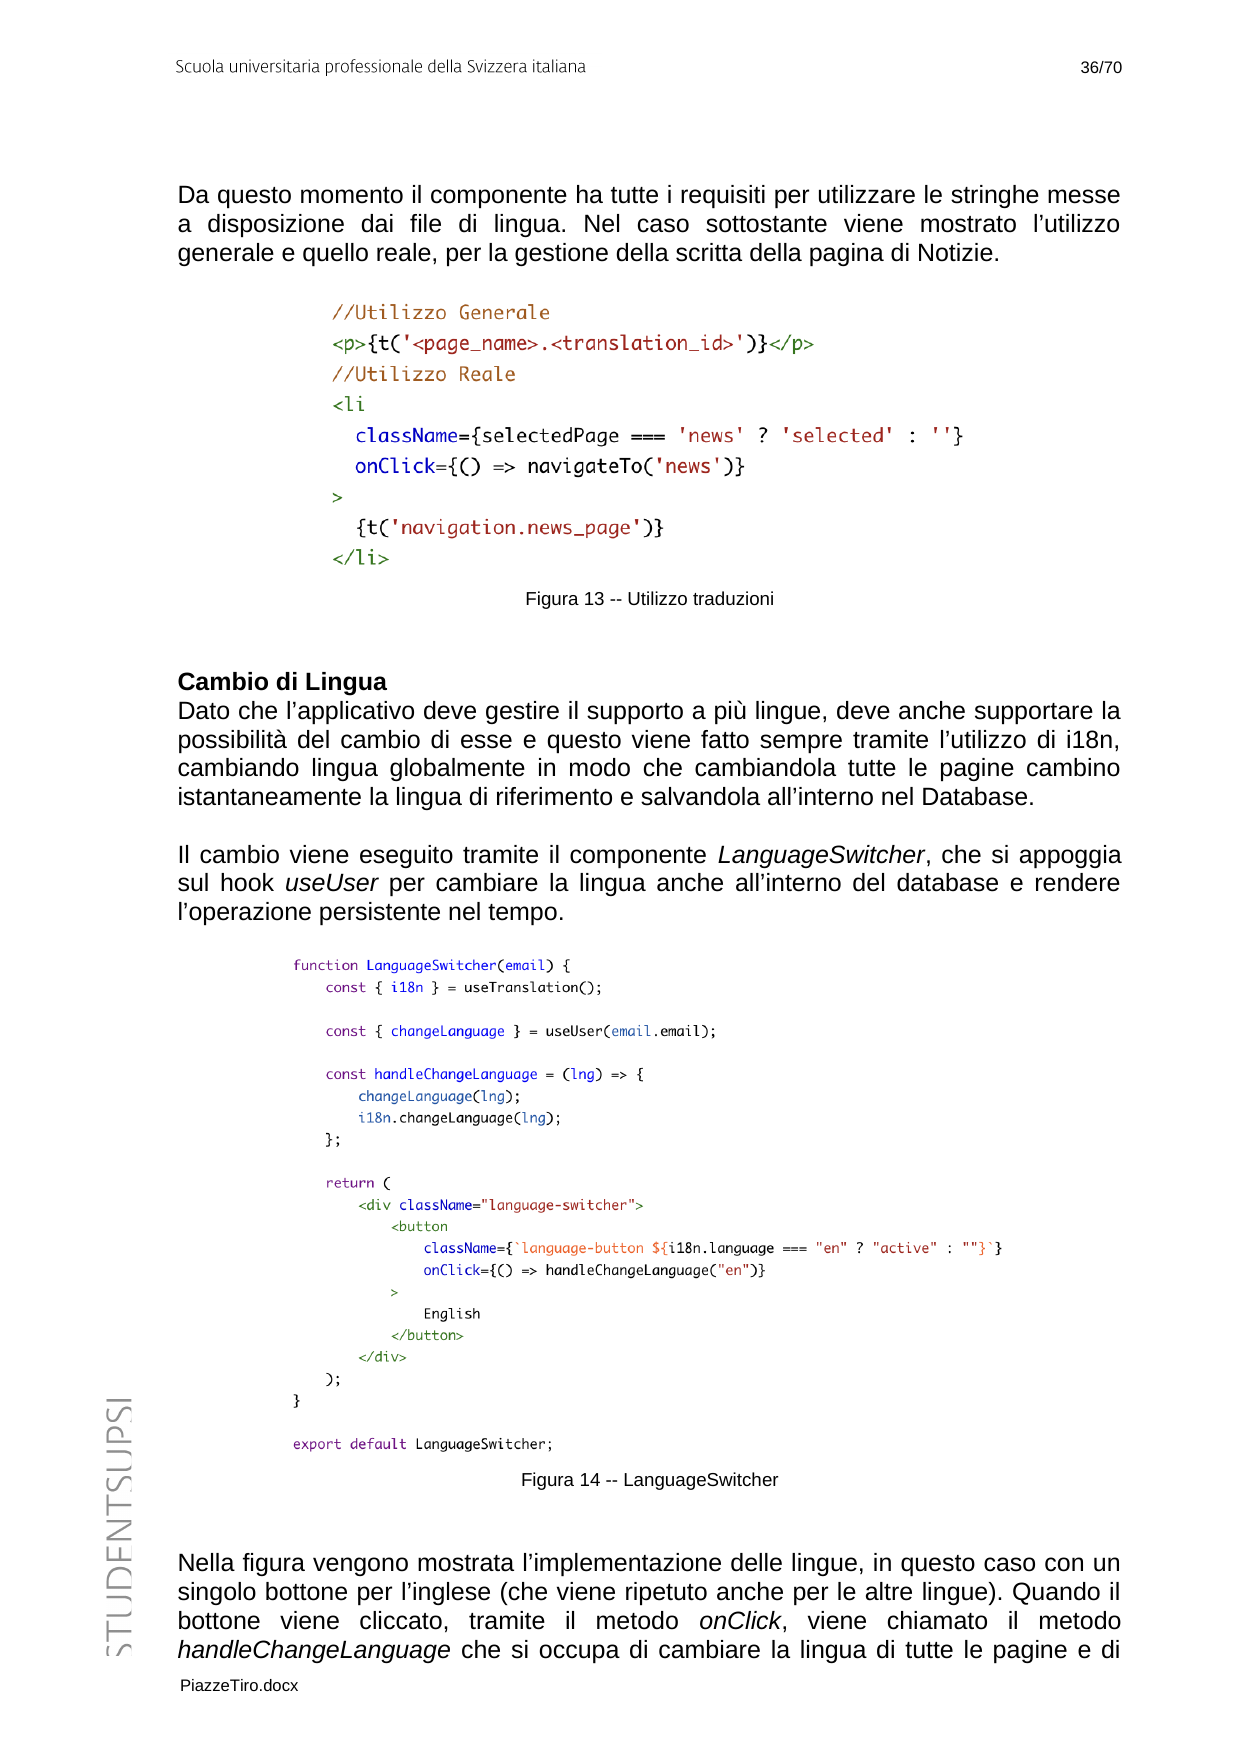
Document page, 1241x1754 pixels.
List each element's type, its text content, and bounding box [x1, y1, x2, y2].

text Cambio di Lingua [177, 667, 1122, 696]
picture [106, 1399, 132, 1657]
picture [330, 295, 970, 576]
picture [292, 954, 1007, 1457]
text Il cambio viene eseguito tramite il componente LanguageSwitcher, che si appoggia sul hook useUser per cambiare la lingua anche all’interno del database e rendere l’operazione persistente nel tempo. [177, 839, 1122, 926]
text Da questo momento il componente ha tutte i requisiti per utilizzare le stringhe messe a disposizione dai file di lingua. Nel caso sottostante viene mostrato l’utilizzo generale e quello reale, per la gestione della scritta della pagina di Notizie. [177, 180, 1122, 266]
text Dato che l’applicativo deve gestire il supporto a più lingue, deve anche supportare la possibilità del cambio di esse e questo viene fatto sempre tramite l’utilizzo di i18n, cambiando lingua globalmente in modo che cambiandola tutte le pagine cambino istantaneamente la lingua di riferimento e salvandola all’interno nel Database. [177, 696, 1122, 811]
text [177, 1548, 1122, 1663]
text Figura 13 -- Utilizzo traduzioni [177, 588, 1122, 609]
picture [168, 53, 602, 80]
text Figura 14 -- LanguageSwitcher [177, 1469, 1122, 1491]
